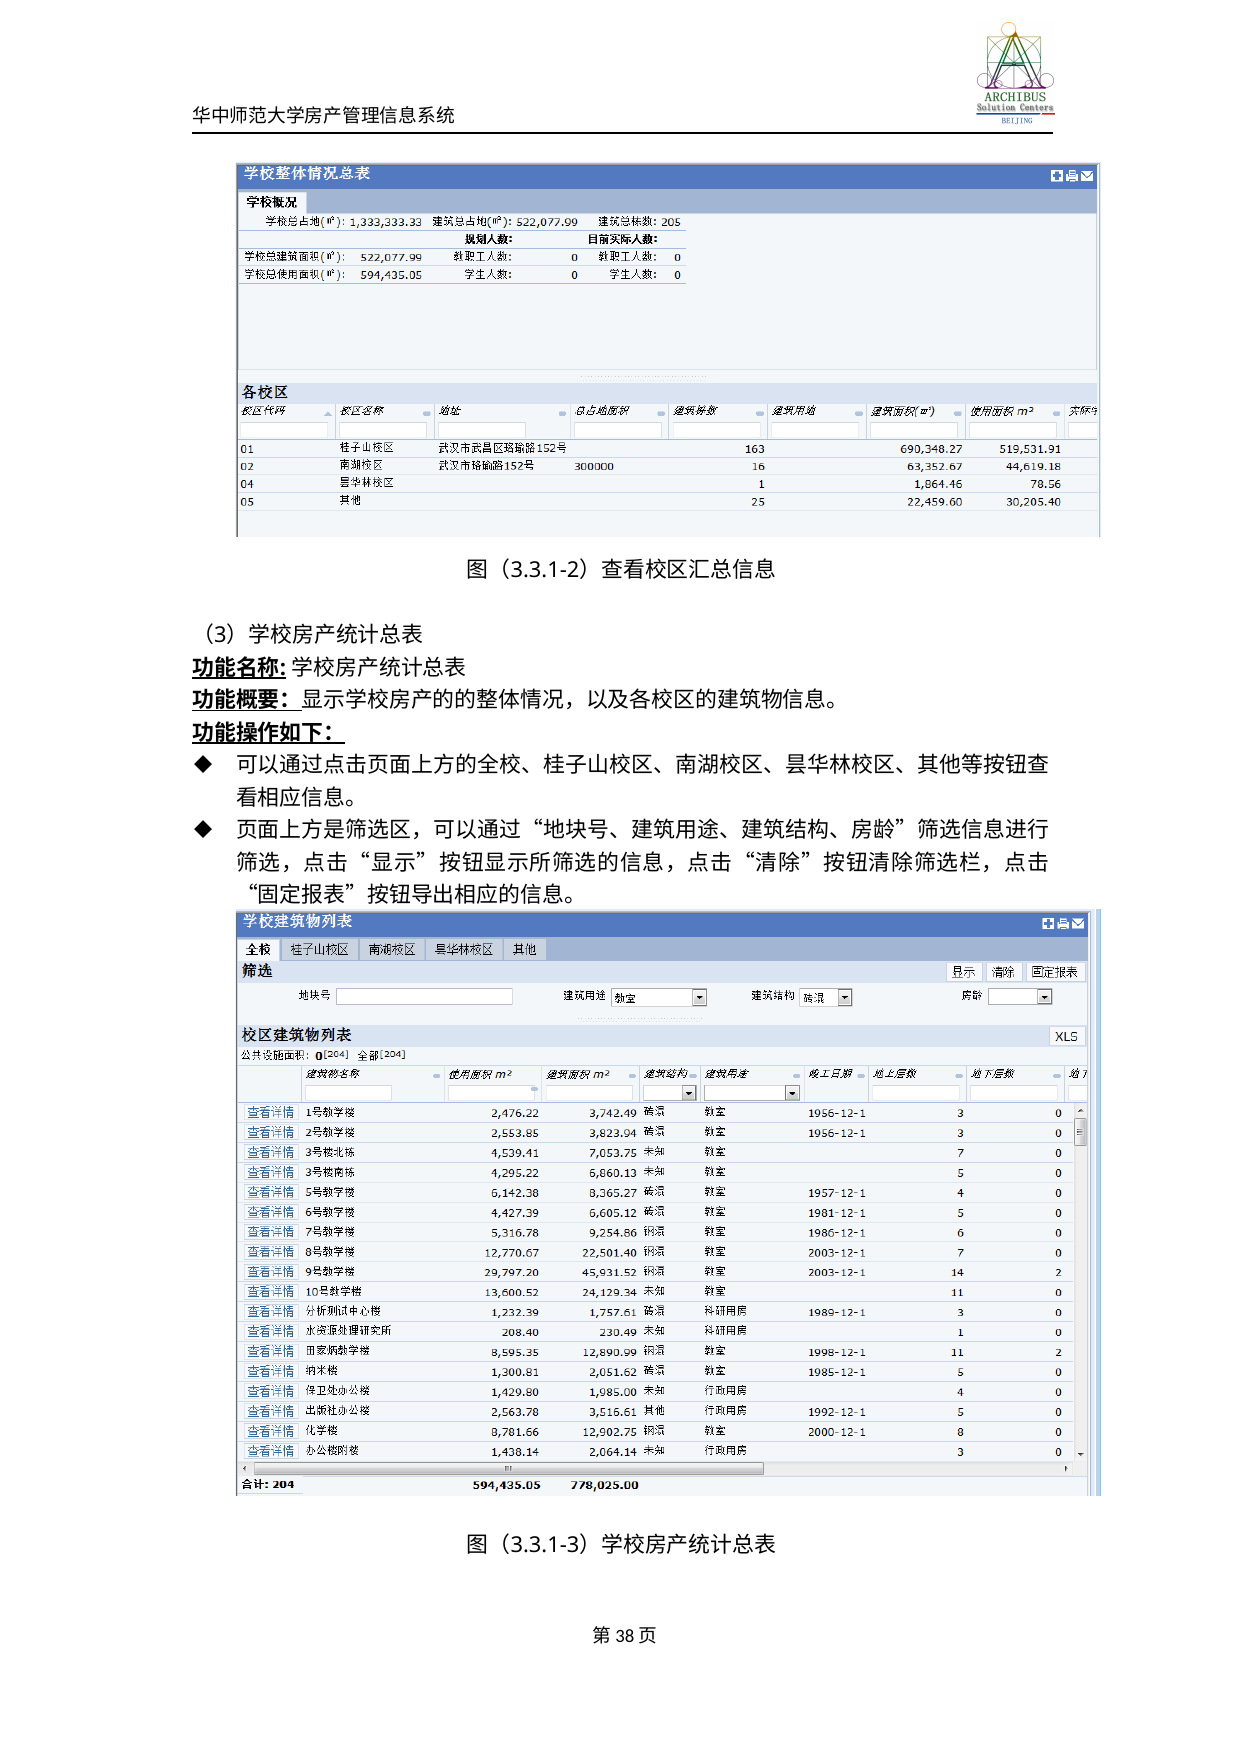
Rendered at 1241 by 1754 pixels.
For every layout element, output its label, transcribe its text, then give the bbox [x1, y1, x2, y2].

text 图（3.3.1-2）查看校区汇总信息 [192, 552, 1051, 584]
text （3）学校房产统计总表 [192, 617, 1050, 649]
picture [235, 909, 1101, 1496]
text 功能操作如下： [192, 714, 1051, 747]
text 功能名称: 学校房产统计总表 [192, 649, 1053, 682]
list 可以通过点击页面上方的全校、桂子山校区、南湖校区、昙华林校区、其他等按钮查看相应信息。 [192, 747, 1050, 812]
list 页面上方是筛选区，可以通过“地块号、建筑用途、建筑结构、房龄”筛选信息进行筛选，点击“显示”按钮显示所筛选的信息，点击“清除”按钮清除筛选栏，点击“固定报表”按钮导出相应的信息。 [192, 812, 1050, 909]
text 功能概要：显示学校房产的的整体情况，以及各校区的建筑物信息。 [192, 682, 1053, 714]
picture [976, 22, 1055, 126]
picture [235, 162, 1101, 537]
text 图（3.3.1-3）学校房产统计总表 [192, 1527, 1051, 1559]
